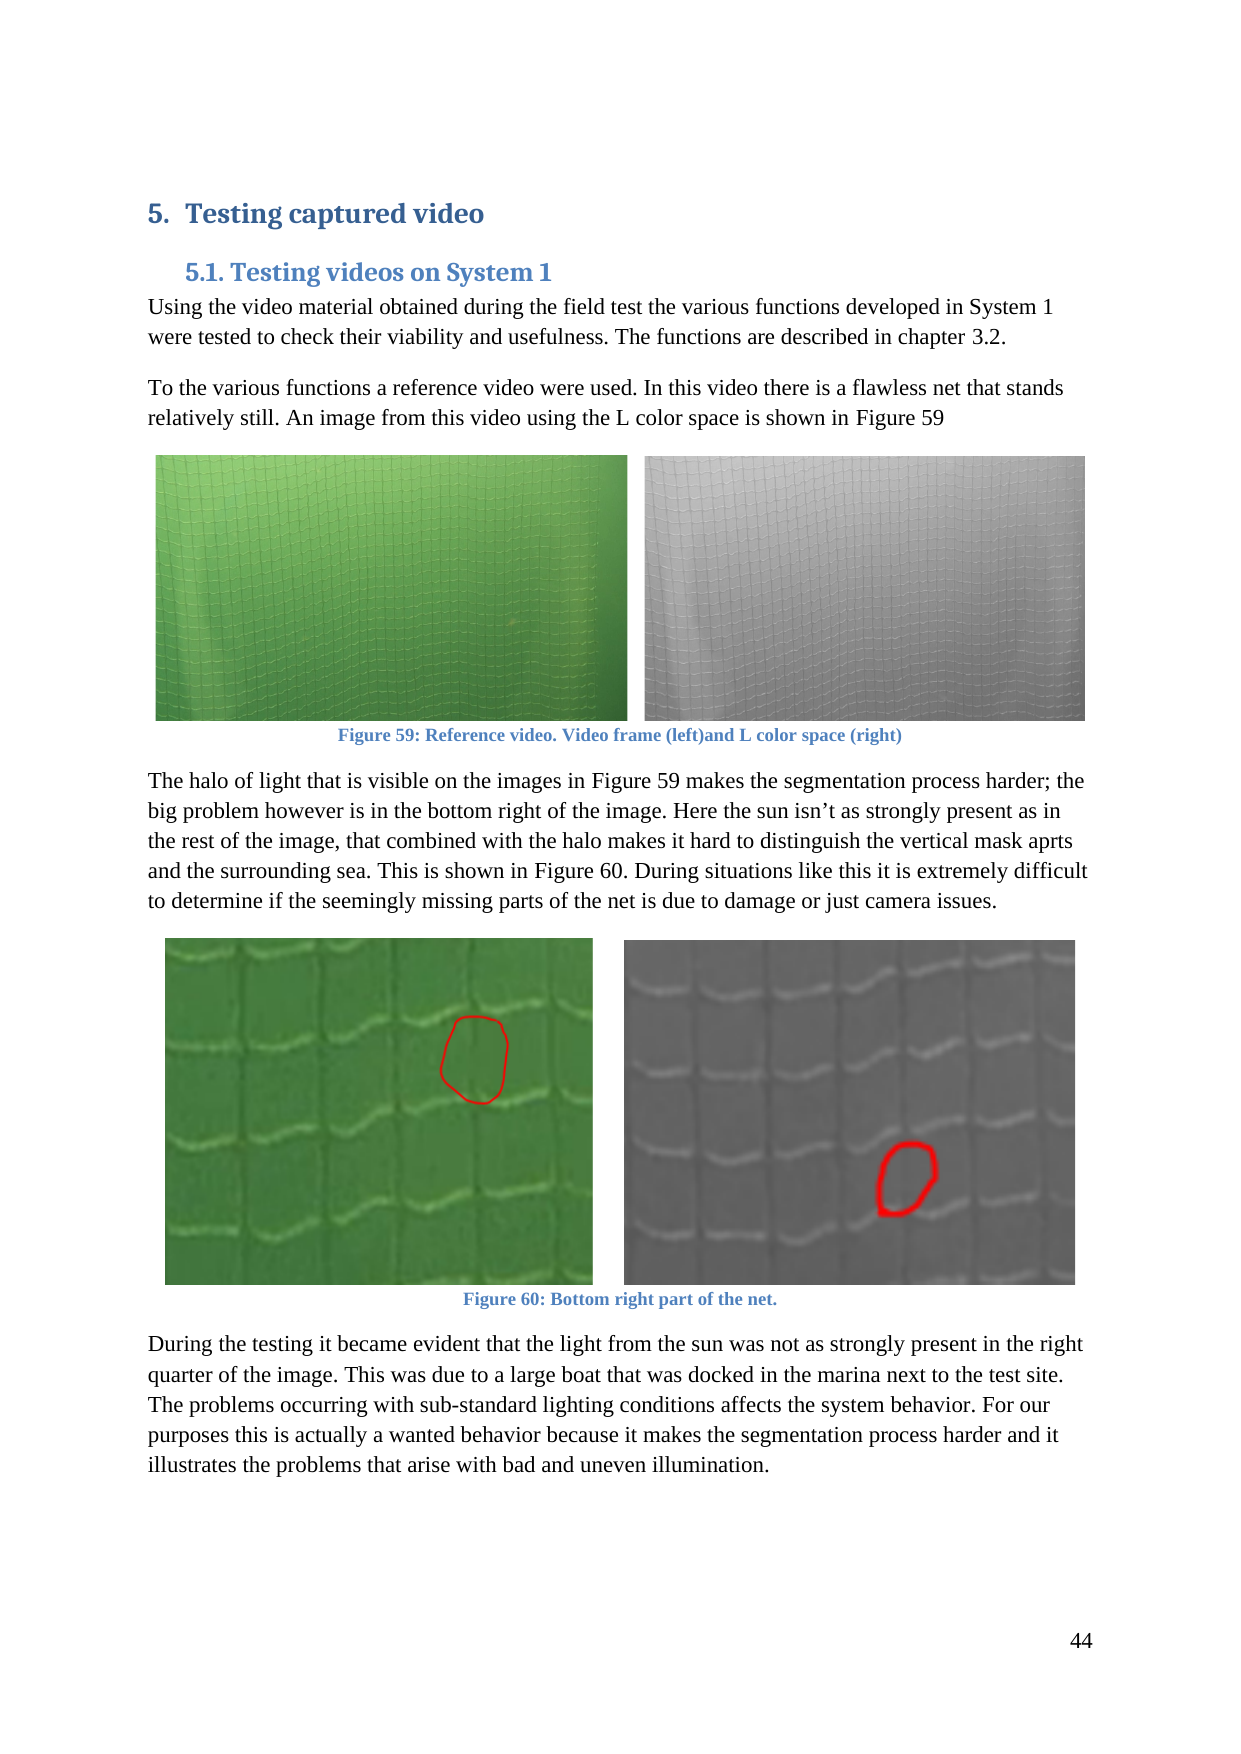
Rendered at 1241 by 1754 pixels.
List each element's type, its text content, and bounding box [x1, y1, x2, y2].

text Using the video material obtained during the field test the various functions developed in System 1 were tested to check their viability and usefulness. The functions are described in chapter 3.2. [148, 293, 1093, 349]
subtitle Testing captured video [148, 198, 1093, 231]
picture [165, 938, 596, 1285]
picture [624, 940, 1075, 1285]
picture [644, 456, 1085, 721]
text Figure 59: Reference video. Video frame (left)and L color space (right) [148, 724, 1093, 746]
text Figure 60: Bottom right part of the net. [148, 1288, 1093, 1309]
subtitle Testing videos on System 1 [185, 257, 1093, 288]
text To the various functions a reference video were used. In this video there is a flawless net that stands relatively still. An image from this video using the L color space is shown in Figure 59 [148, 374, 1093, 431]
text During the testing it became evident that the light from the sun was not as strongly present in the right quarter of the image. This was due to a large boat that was docked in the marina next to the test site. The problems occurring with sub-standard lighting conditions affects the system behavior. For our purposes this is actually a wanted behavior because it makes the segmentation process harder and it illustrates the problems that arise with bad and uneven illumination. [148, 1330, 1093, 1478]
text The halo of light that is visible on the images in Figure 59 makes the segmentation process harder; the big problem however is in the bottom right of the image. Here the sun isn’t as strongly present as in the rest of the image, that combined with the halo makes it hard to distinguish the vertical mask aprts and the surrounding sea. This is shown in Figure 60. During situations like this it is extremely difficult to determine if the seemingly missing parts of the net is due to damage or just camera issues. [148, 767, 1093, 914]
picture [155, 455, 628, 721]
